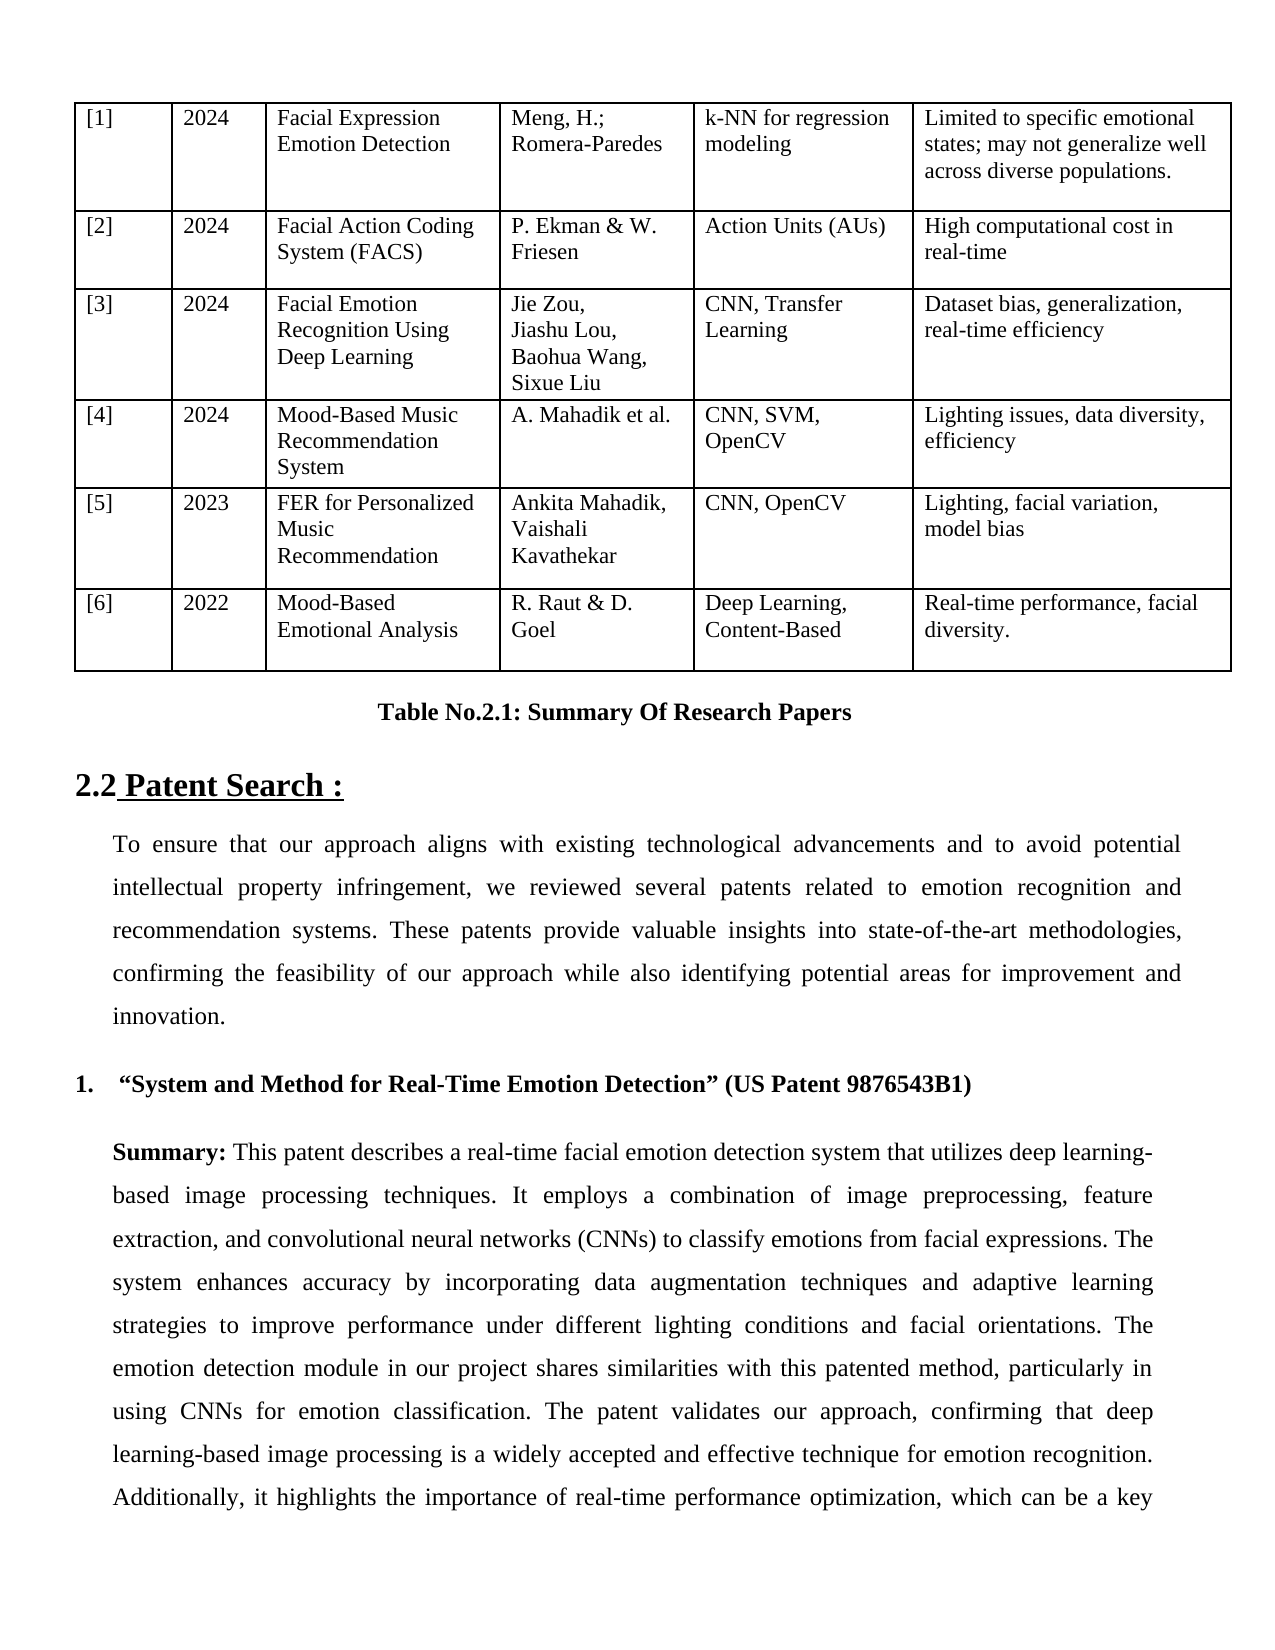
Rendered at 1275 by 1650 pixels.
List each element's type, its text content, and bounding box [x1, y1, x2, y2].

table_cell Facial Action Coding System (FACS) [267, 212, 499, 288]
table_cell Deep Learning, Content-Based [695, 590, 912, 670]
table_cell Facial Emotion Recognition Using Deep Learning [267, 290, 499, 399]
text To ensure that our approach aligns with existing technological advancements and to avoid potential intellectual property infringement, we reviewed several patents related to emotion recognition and recommendation systems. These patents provide valuable insights into state-of-the-art methodologies, confirming the feasibility of our approach while also identifying potential areas for improvement and innovation. [112, 829, 1183, 1030]
table_cell Limited to specific emotional states; may not generalize well across diverse populations. [914, 104, 1230, 209]
table_cell CNN, Transfer Learning [695, 290, 912, 399]
table_cell [2] [76, 212, 171, 288]
table_cell P. Ekman & W. Friesen [501, 212, 693, 288]
table_cell CNN, SVM, OpenCV [695, 401, 912, 487]
table_cell CNN, OpenCV [695, 489, 912, 587]
table_cell 2024 [173, 212, 265, 288]
table_cell Meng, H.; Romera-Paredes [501, 104, 693, 209]
table_cell Lighting, facial variation, model bias [914, 489, 1230, 587]
table_cell 2023 [173, 489, 265, 587]
table_cell Facial Expression Emotion Detection [267, 104, 499, 209]
table_cell [6] [76, 590, 171, 670]
subtitle 2.2 Patent Search : [75, 765, 1119, 804]
table_cell High computational cost in real-time [914, 212, 1230, 288]
table_cell Lighting issues, data diversity, efficiency [914, 401, 1230, 487]
table_cell Ankita Mahadik, Vaishali Kavathekar [501, 489, 693, 587]
table_cell 2024 [173, 290, 265, 399]
subtitle “System and Method for Real-Time Emotion Detection” (US Patent 9876543B1) [75, 1069, 1154, 1098]
table_cell Jie Zou, Jiashu Lou, Baohua Wang, Sixue Liu [501, 290, 693, 399]
table_cell [5] [76, 489, 171, 587]
table_cell k-NN for regression modeling [695, 104, 912, 209]
table_cell A. Mahadik et al. [501, 401, 693, 487]
table_cell Mood-Based Emotional Analysis [267, 590, 499, 670]
table_cell Action Units (AUs) [695, 212, 912, 288]
table_cell Mood-Based Music Recommendation System [267, 401, 499, 487]
table_cell [4] [76, 401, 171, 487]
table_cell 2024 [173, 104, 265, 209]
table_cell FER for Personalized Music Recommendation [267, 489, 499, 587]
table_cell 2022 [173, 590, 265, 670]
table_cell [3] [76, 290, 171, 399]
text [112, 1137, 1154, 1511]
table_cell Dataset bias, generalization, real-time efficiency [914, 290, 1230, 399]
table_cell R. Raut & D. Goel [501, 590, 693, 670]
table_cell [1] [76, 104, 171, 209]
table_cell 2024 [173, 401, 265, 487]
table_cell Real-time performance, facial diversity. [914, 590, 1230, 670]
text Table No.2.1: Summary Of Research Papers [75, 697, 1154, 726]
